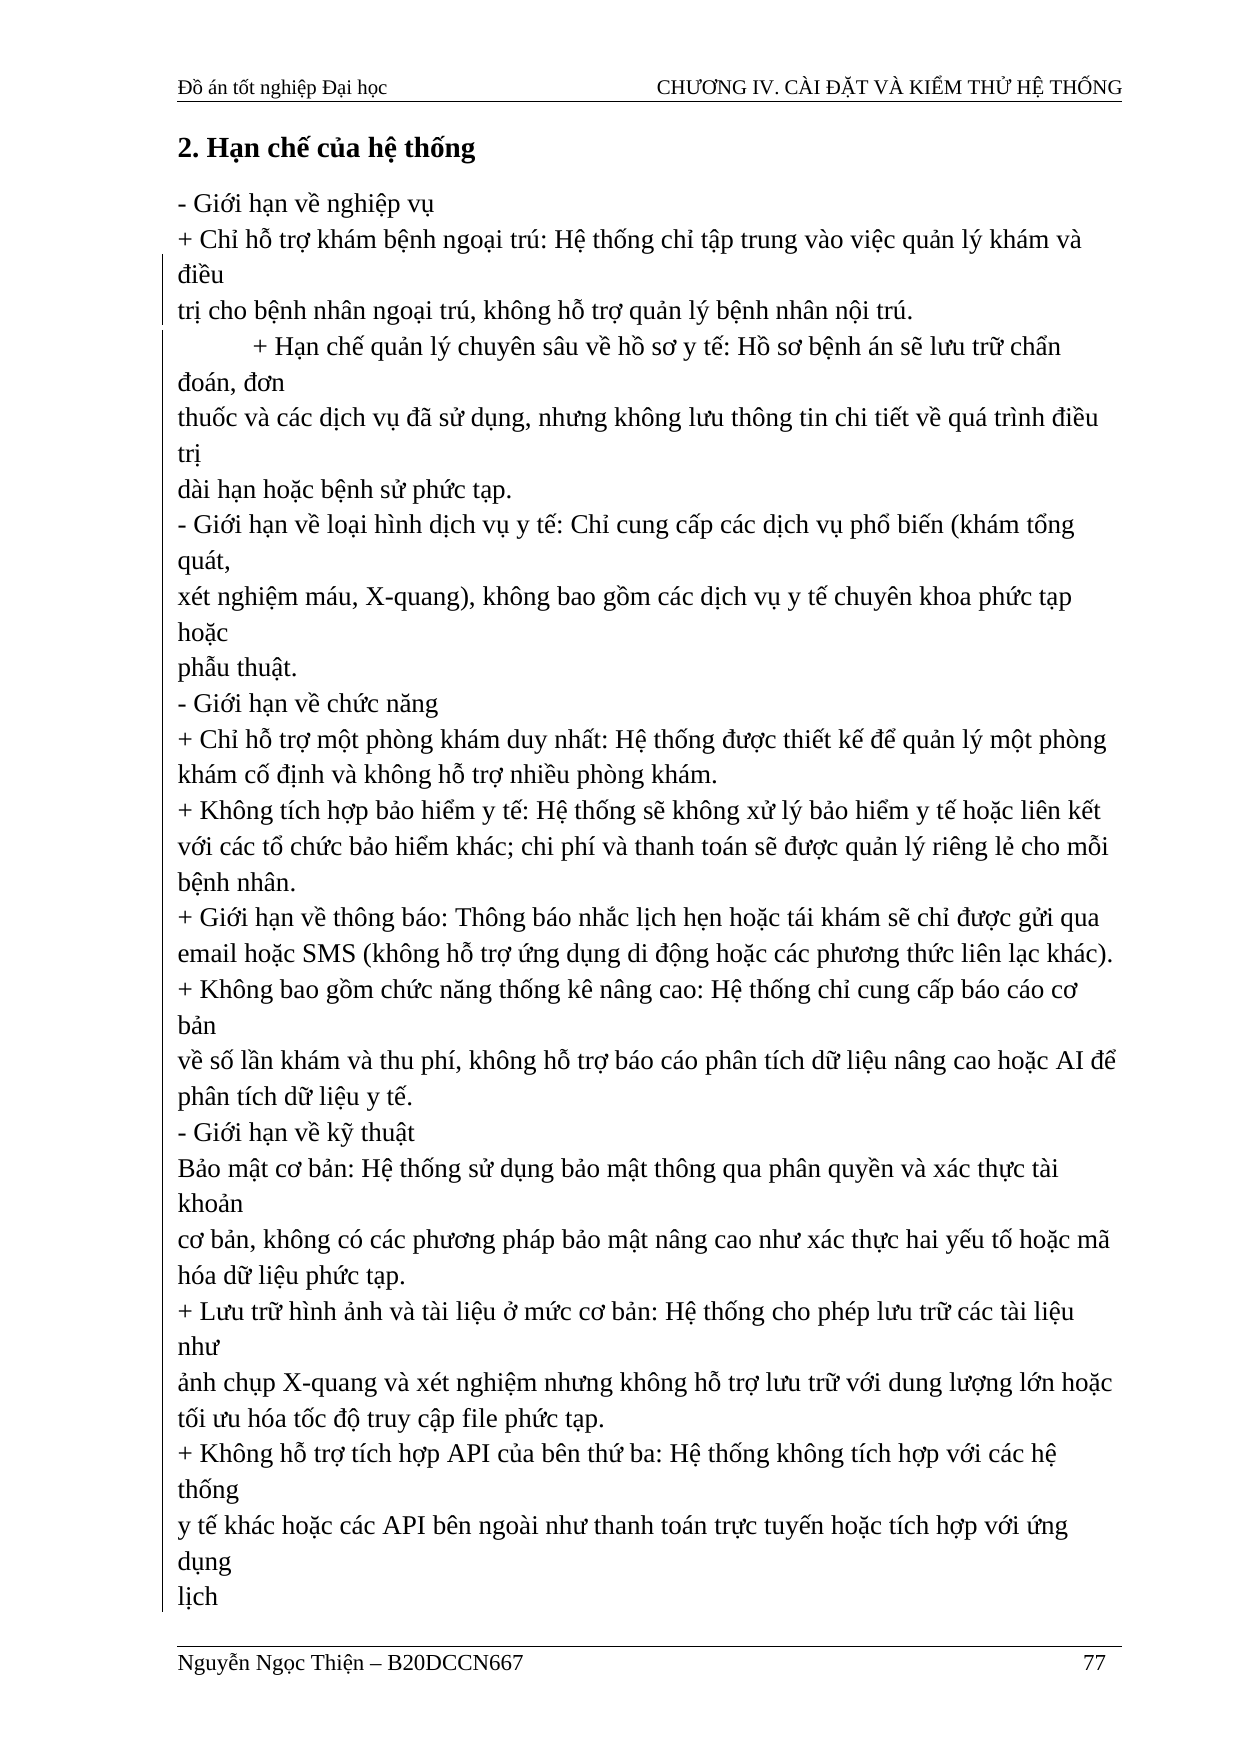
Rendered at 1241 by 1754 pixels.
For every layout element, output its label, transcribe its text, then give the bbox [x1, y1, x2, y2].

text - Giới hạn về nghiệp vụ + Chỉ hỗ trợ khám bệnh ngoại trú: Hệ thống chỉ tập trung vào việc quản lý khám và điềutrị cho bệnh nhân ngoại trú, không hỗ trợ quản lý bệnh nhân nội trú. [177, 187, 1122, 325]
text + Hạn chế quản lý chuyên sâu về hồ sơ y tế: Hồ sơ bệnh án sẽ lưu trữ chẩn đoán, đơnthuốc và các dịch vụ đã sử dụng, nhưng không lưu thông tin chi tiết về quá trình điều trịdài hạn hoặc bệnh sử phức tạp. - Giới hạn về loại hình dịch vụ y tế: Chỉ cung cấp các dịch vụ phổ biến (khám tổng quát,xét nghiệm máu, X-quang), không bao gồm các dịch vụ y tế chuyên khoa phức tạp hoặcphẫu thuật. - Giới hạn về chức năng + Chỉ hỗ trợ một phòng khám duy nhất: Hệ thống được thiết kế để quản lý một phòng khám cố định và không hỗ trợ nhiều phòng khám. + Không tích hợp bảo hiểm y tế: Hệ thống sẽ không xử lý bảo hiểm y tế hoặc liên kết với các tổ chức bảo hiểm khác; chi phí và thanh toán sẽ được quản lý riêng lẻ cho mỗi bệnh nhân. + Giới hạn về thông báo: Thông báo nhắc lịch hẹn hoặc tái khám sẽ chỉ được gửi qua email hoặc SMS (không hỗ trợ ứng dụng di động hoặc các phương thức liên lạc khác). + Không bao gồm chức năng thống kê nâng cao: Hệ thống chỉ cung cấp báo cáo cơ bản về số lần khám và thu phí, không hỗ trợ báo cáo phân tích dữ liệu nâng cao hoặc AI để phân tích dữ liệu y tế. - Giới hạn về kỹ thuật Bảo mật cơ bản: Hệ thống sử dụng bảo mật thông qua phân quyền và xác thực tài khoản cơ bản, không có các phương pháp bảo mật nâng cao như xác thực hai yếu tố hoặc mã hóa dữ liệu phức tạp. + Lưu trữ hình ảnh và tài liệu ở mức cơ bản: Hệ thống cho phép lưu trữ các tài liệu như ảnh chụp X-quang và xét nghiệm nhưng không hỗ trợ lưu trữ với dung lượng lớn hoặc tối ưu hóa tốc độ truy cập file phức tạp. + Không hỗ trợ tích hợp API của bên thứ ba: Hệ thống không tích hợp với các hệ thống y tế khác hoặc các API bên ngoài như thanh toán trực tuyến hoặc tích hợp với ứng dụng lịch [177, 330, 1122, 1612]
subtitle 2. Hạn chế của hệ thống [177, 130, 1122, 164]
